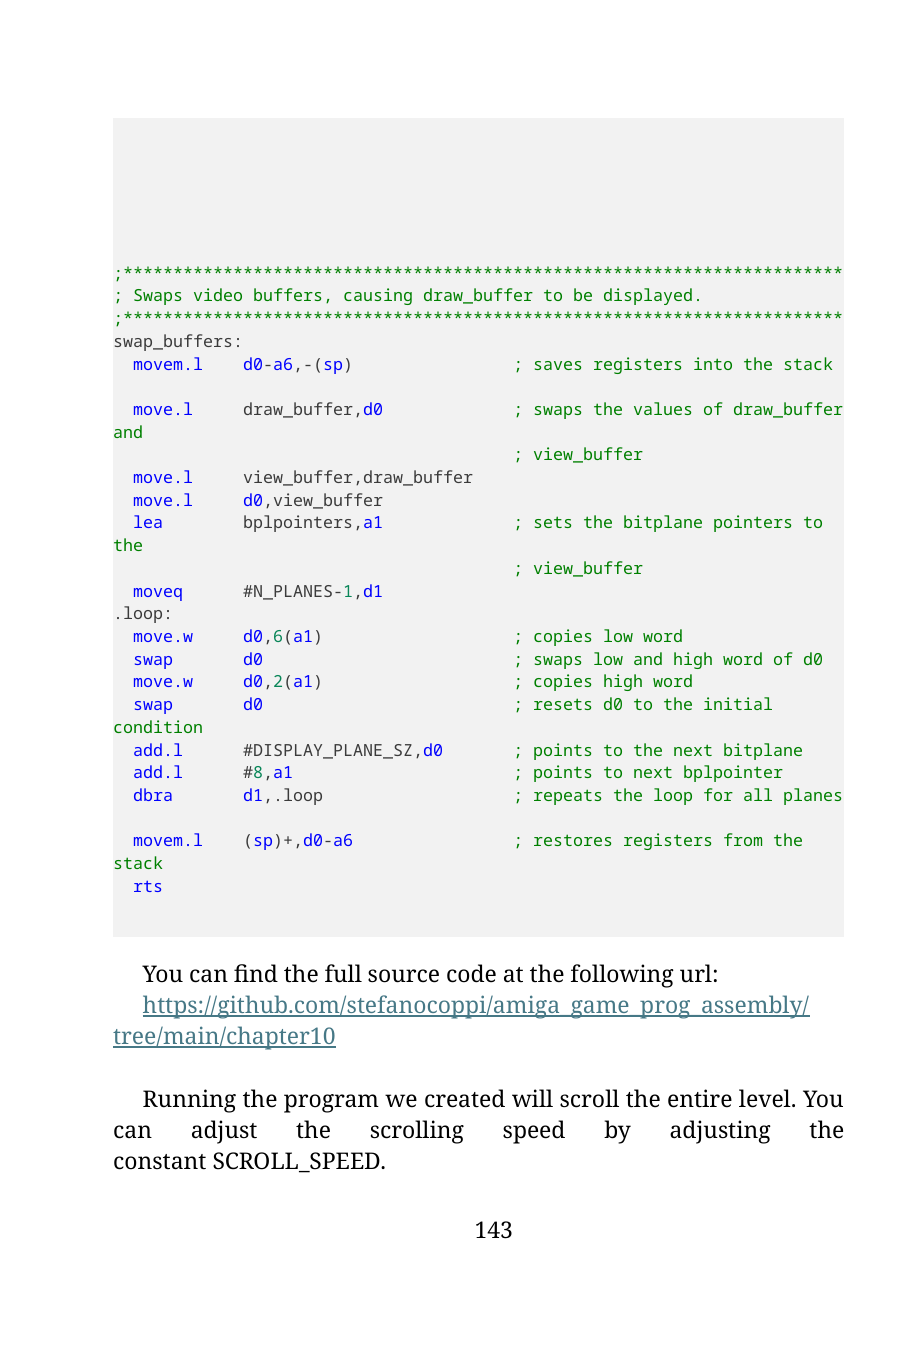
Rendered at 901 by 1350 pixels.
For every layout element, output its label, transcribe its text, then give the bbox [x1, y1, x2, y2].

text ;************************************************************************ [113, 261, 844, 284]
text swap_buffers: [113, 329, 844, 352]
text add.l #8,a1 ; points to next bplpointer [113, 761, 844, 783]
text movem.l (sp)+,d0-a6 ; restores registers from the stack [113, 829, 844, 874]
text swap d0 ; resets d0 to the initial condition [113, 693, 844, 738]
text ;************************************************************************ [113, 307, 844, 329]
text move.l view_buffer,draw_buffer [113, 466, 844, 488]
text .loop: [113, 602, 844, 624]
text rts [113, 874, 844, 897]
text https://github.com/stefanocoppi/amiga_game_prog_assembly/tree/main/chapter10 [113, 989, 844, 1051]
text moveq #N_PLANES-1,d1 [113, 579, 844, 602]
text dbra d1,.loop ; repeats the loop for all planes [113, 783, 844, 806]
text ; view_buffer [113, 443, 844, 466]
text You can find the full source code at the following url: [113, 958, 844, 989]
text movem.l d0-a6,-(sp) ; saves registers into the stack [113, 352, 844, 375]
text ; Swaps video buffers, causing draw_buffer to be displayed. [113, 284, 844, 307]
text swap d0 ; swaps low and high word of d0 [113, 647, 844, 670]
text move.l draw_buffer,d0 ; swaps the values ​​of draw_buffer and [113, 397, 844, 443]
text move.w d0,6(a1) ; copies low word [113, 624, 844, 647]
text move.l d0,view_buffer [113, 488, 844, 511]
text Running the program we created will scroll the entire level. You can adjust the scrolling speed by adjusting the constant SCROLL_SPEED. [113, 1083, 844, 1176]
text ; view_buffer [113, 556, 844, 579]
text move.w d0,2(a1) ; copies high word [113, 670, 844, 693]
text add.l #DISPLAY_PLANE_SZ,d0 ; points to the next bitplane [113, 738, 844, 761]
text lea bplpointers,a1 ; sets the bitplane pointers to the [113, 511, 844, 556]
